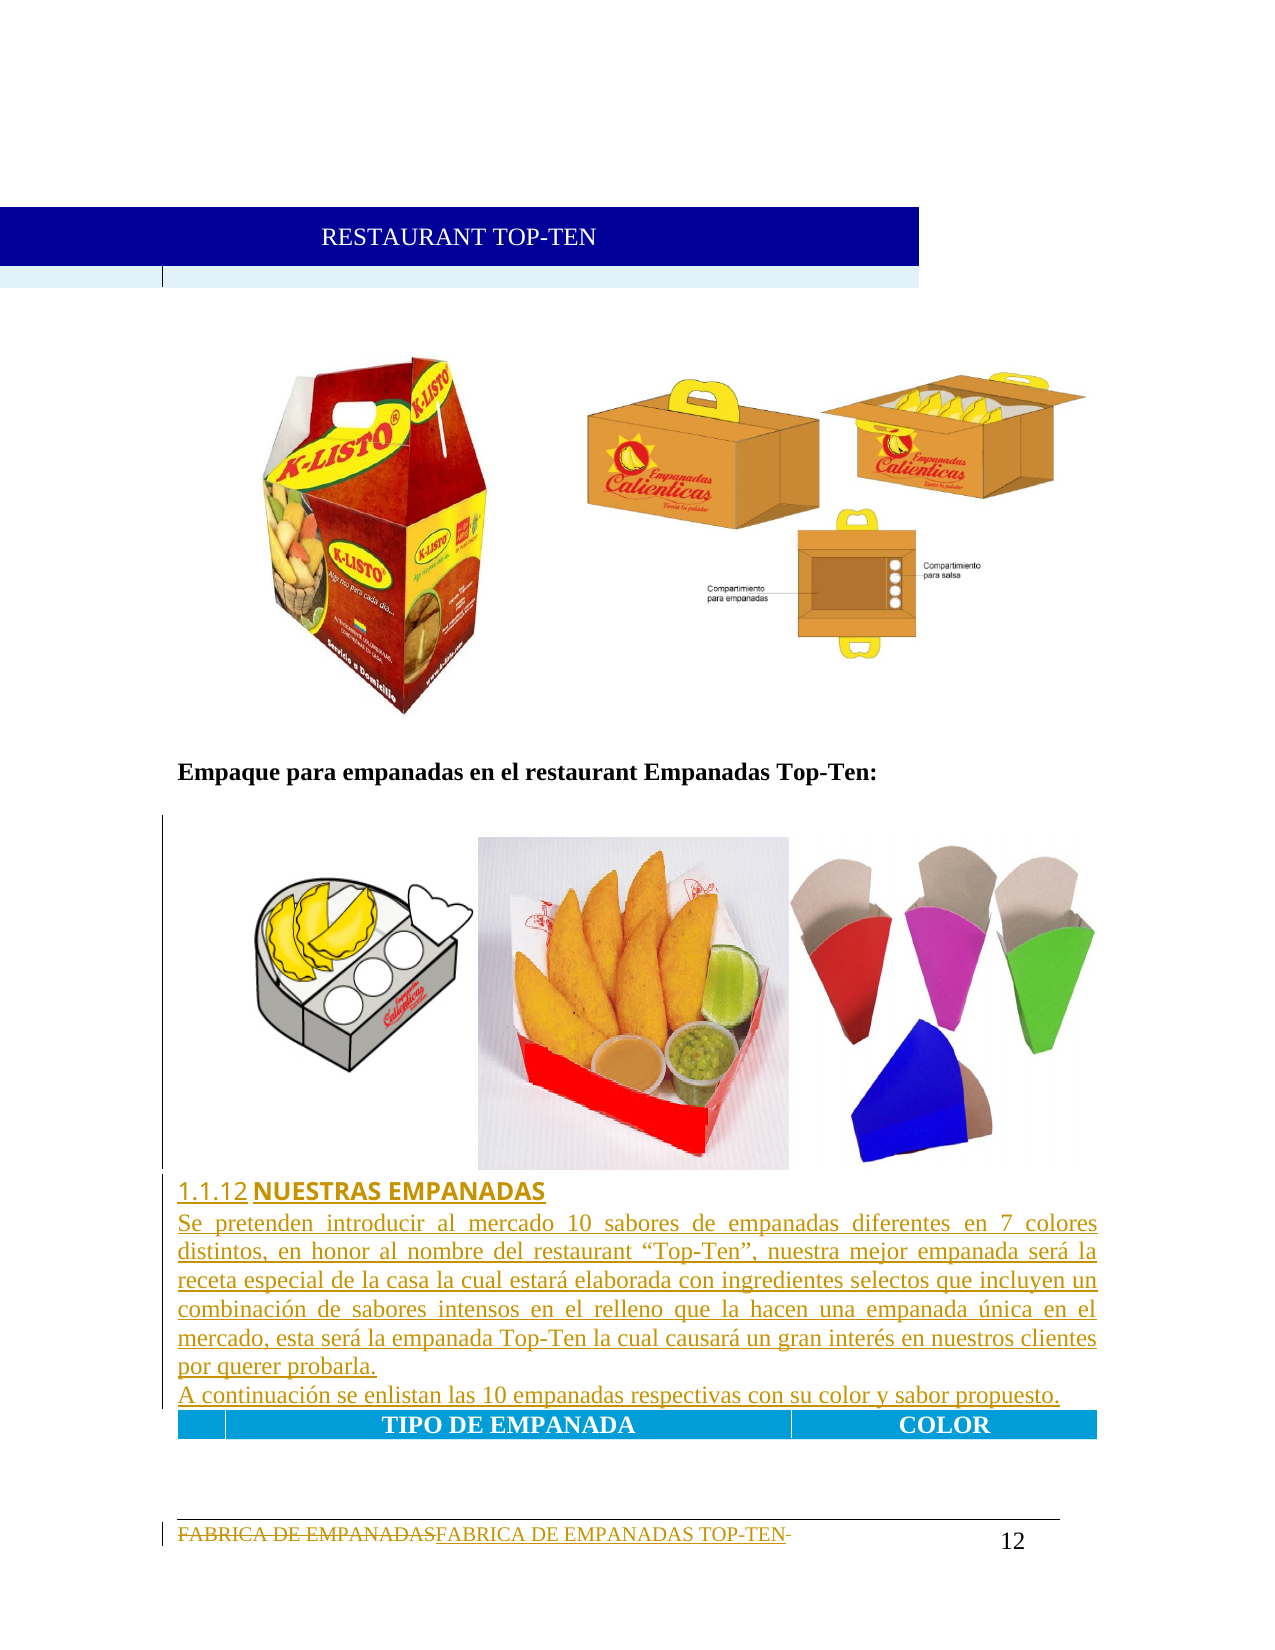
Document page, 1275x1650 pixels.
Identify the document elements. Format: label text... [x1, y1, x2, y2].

table_header [178, 1410, 225, 1439]
table_header COLOR [792, 1410, 1097, 1439]
picture [181, 322, 1094, 729]
table_header TIPO DE EMPANADA [226, 1410, 792, 1439]
text Empaque para empanadas en el restaurant Empanadas Top-Ten: [177, 757, 1098, 786]
picture [178, 814, 1097, 1170]
